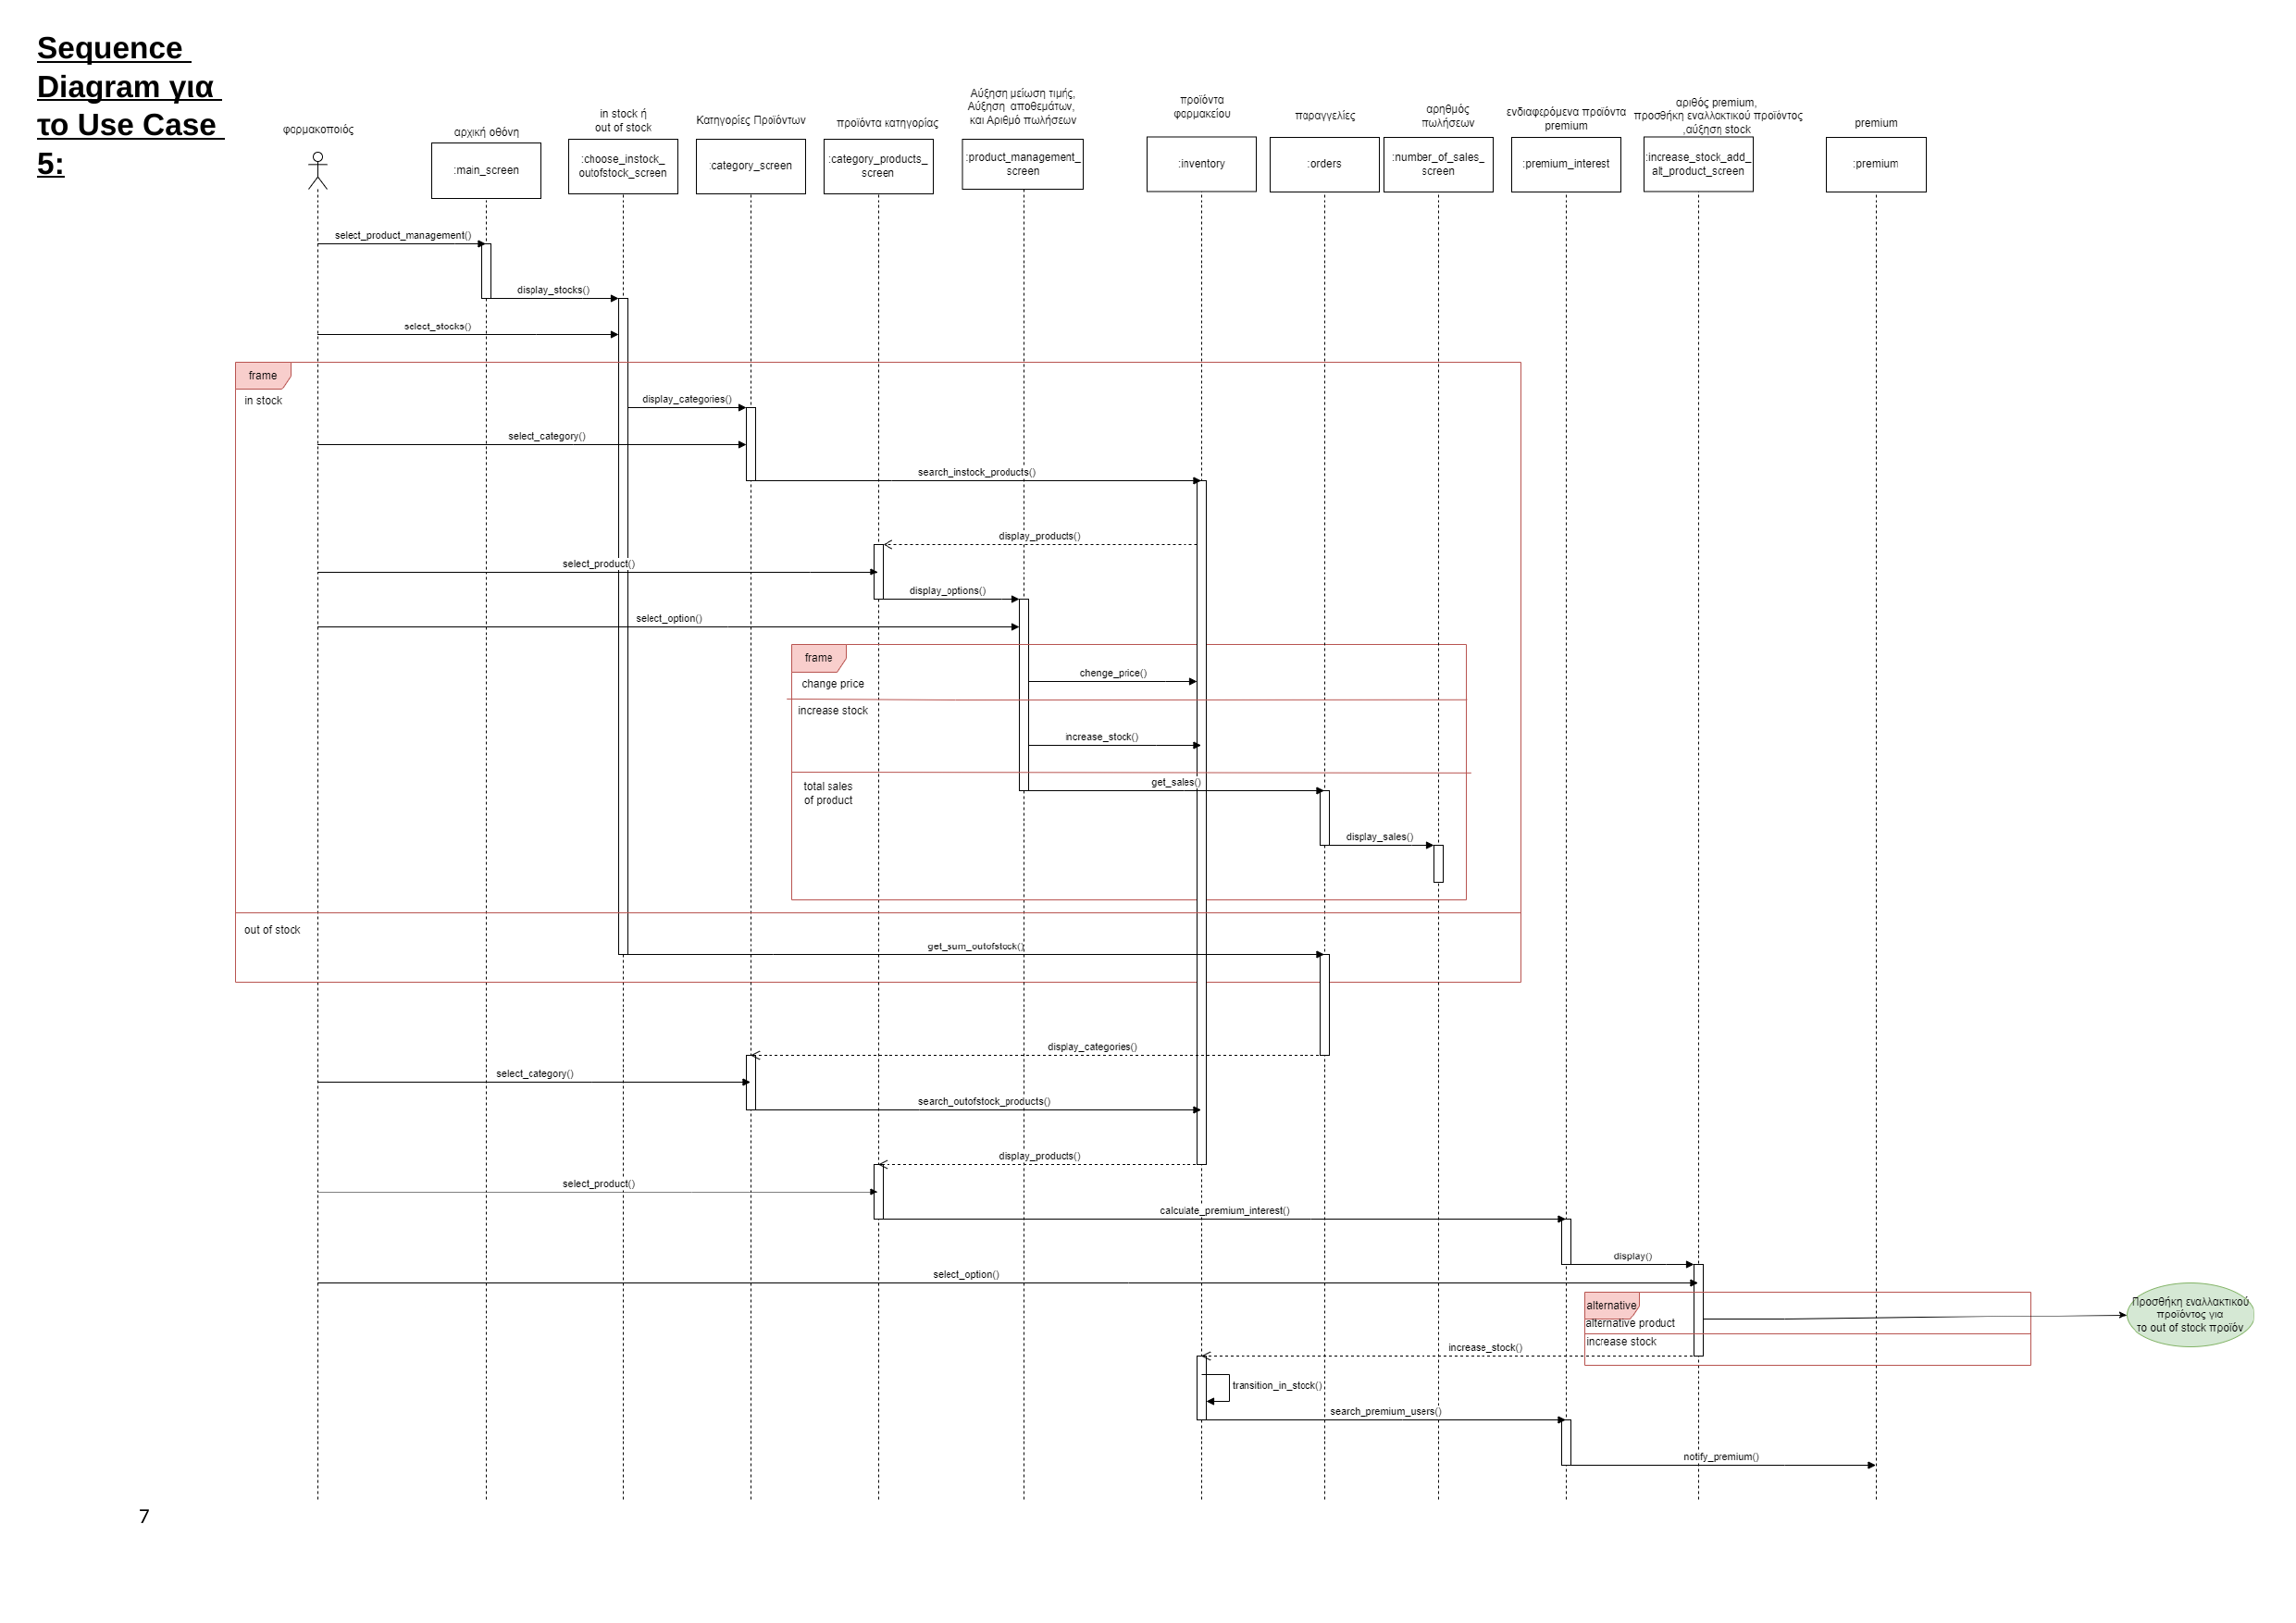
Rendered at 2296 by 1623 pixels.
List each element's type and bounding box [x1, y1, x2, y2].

picture [235, 79, 2254, 1502]
